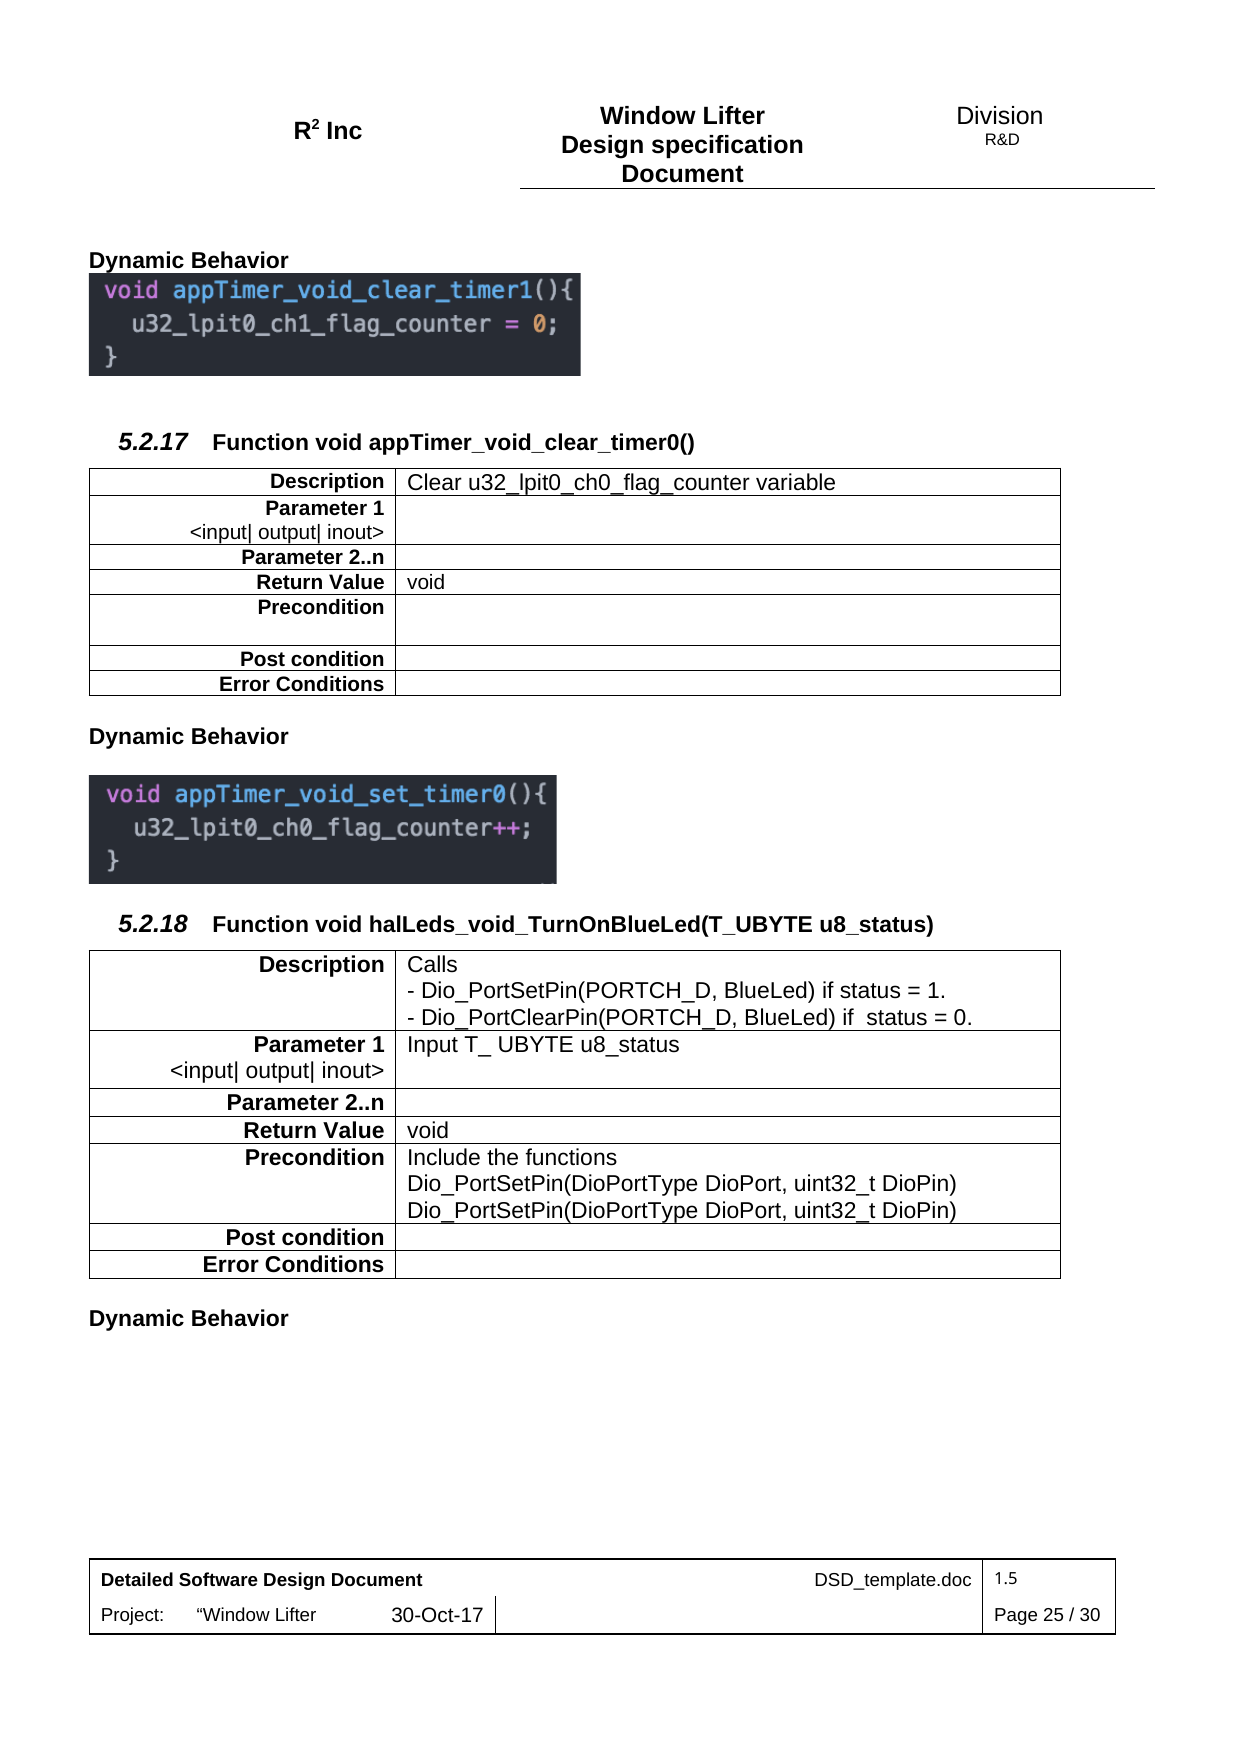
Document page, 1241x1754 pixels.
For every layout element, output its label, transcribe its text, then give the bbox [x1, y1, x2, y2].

picture [88, 273, 581, 376]
table_header Description [90, 469, 395, 495]
table_cell Include the functions Dio_PortSetPin(DioPortType DioPort, uint32_t DioPin) Dio_PortSetPin(DioPortType DioPort, uint32_t DioPin) [396, 1144, 1060, 1223]
table_cell Precondition [90, 1144, 395, 1223]
table_cell Precondition [90, 595, 395, 645]
table_cell Error Conditions [90, 671, 395, 695]
table_cell [396, 545, 1060, 569]
table_cell Post condition [90, 1224, 395, 1250]
table_cell Return Value [90, 1117, 395, 1143]
text Dynamic Behavior [89, 1305, 1152, 1332]
table_header Calls - Dio_PortSetPin(PORTCH_D, BlueLed) if status = 1. - Dio_PortClearPin(PORTCH_D, BlueLed) if status = 0. [396, 951, 1060, 1030]
table_cell [396, 496, 1060, 544]
table_cell [396, 595, 1060, 645]
table_cell [396, 1089, 1060, 1116]
picture [88, 775, 557, 884]
table_cell Input T_ UBYTE u8_status [396, 1031, 1060, 1088]
table_header Clear u32_lpit0_ch0_flag_counter variable [396, 469, 1060, 495]
text Dynamic Behavior [89, 247, 1152, 273]
table_cell [396, 671, 1060, 695]
table_cell void [396, 1117, 1060, 1143]
table_cell Error Conditions [90, 1251, 395, 1278]
table_cell Post condition [90, 646, 395, 670]
table_cell Parameter 1 <input| output| inout> [90, 1031, 395, 1088]
subtitle Function void appTimer_void_clear_timer0() [118, 426, 1152, 455]
table_cell [396, 1224, 1060, 1250]
table_cell void [396, 570, 1060, 594]
table_cell Parameter 1 <input| output| inout> [90, 496, 395, 544]
subtitle Function void halLeds_void_TurnOnBlueLed(T_UBYTE u8_status) [118, 908, 1152, 937]
table_cell Return Value [90, 570, 395, 594]
table_cell [396, 646, 1060, 670]
table_cell Parameter 2..n [90, 545, 395, 569]
table_header Description [90, 951, 395, 1030]
text Dynamic Behavior [89, 723, 1152, 749]
table_cell Parameter 2..n [90, 1089, 395, 1116]
table_cell [396, 1251, 1060, 1278]
